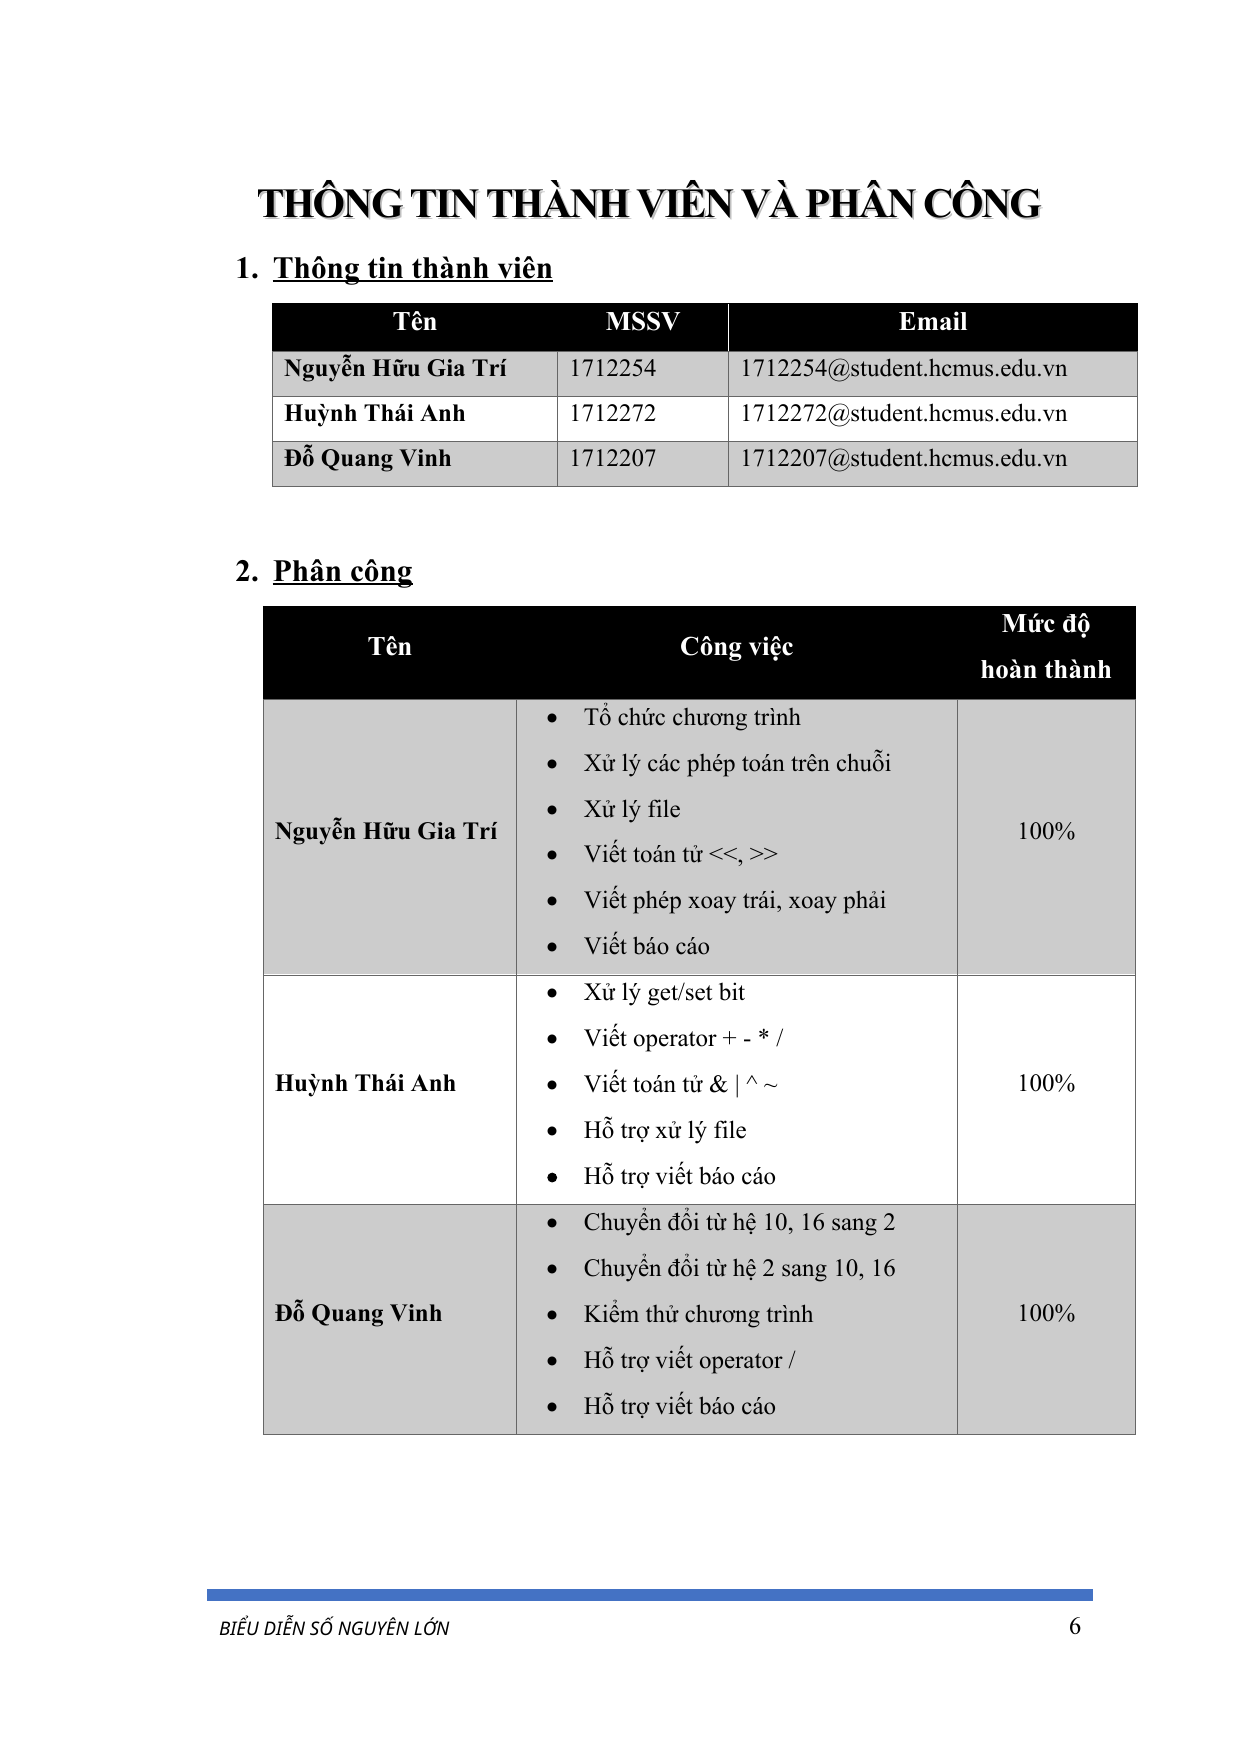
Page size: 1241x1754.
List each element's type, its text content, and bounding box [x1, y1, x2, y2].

table_cell 100% [958, 976, 1135, 1204]
table_cell Đỗ Quang Vinh [273, 442, 557, 486]
table_cell 1712254 [558, 352, 728, 396]
table_header Mức độ hoàn thành [957, 607, 1135, 699]
table_cell Nguyễn Hữu Gia Trí [273, 352, 557, 396]
list Thông tin thành viên [235, 249, 1093, 285]
subtitle THÔNG TIN THÀNH VIÊN VÀ PHÂN CÔNG [207, 178, 1093, 226]
list Phân công [235, 552, 1093, 588]
table_cell 1712272 [558, 397, 728, 441]
table_cell 100% [958, 1205, 1135, 1434]
table_cell Xử lý get/set bit Viết operator + - * / Viết toán tử & | ^ ~ Hỗ trợ xử lý file Hỗ trợ viết báo cáo [517, 976, 957, 1204]
table_cell Tổ chức chương trình Xử lý các phép toán trên chuỗi Xử lý file Viết toán tử <<, >> Viết phép xoay trái, xoay phải Viết báo cáo [517, 700, 957, 974]
table_cell 1712254@student.hcmus.edu.vn [729, 352, 1137, 396]
table_cell Huỳnh Thái Anh [273, 397, 557, 441]
table_cell 1712207@student.hcmus.edu.vn [729, 442, 1137, 486]
table_cell 100% [958, 700, 1135, 974]
table_header Email [729, 304, 1137, 351]
table_cell Nguyễn Hữu Gia Trí [264, 700, 516, 974]
table_cell Huỳnh Thái Anh [264, 976, 516, 1204]
table_header MSSV [558, 304, 728, 351]
table_header Tên [273, 304, 558, 351]
table_cell 1712272@student.hcmus.edu.vn [729, 397, 1137, 441]
table_cell Chuyển đổi từ hệ 10, 16 sang 2 Chuyển đổi từ hệ 2 sang 10, 16 Kiểm thử chương trình Hỗ trợ viết operator / Hỗ trợ viết báo cáo [517, 1205, 957, 1434]
table_cell Đỗ Quang Vinh [264, 1205, 516, 1434]
table_header Công việc [516, 607, 957, 699]
table_header Tên [264, 607, 516, 699]
table_cell 1712207 [558, 442, 728, 486]
